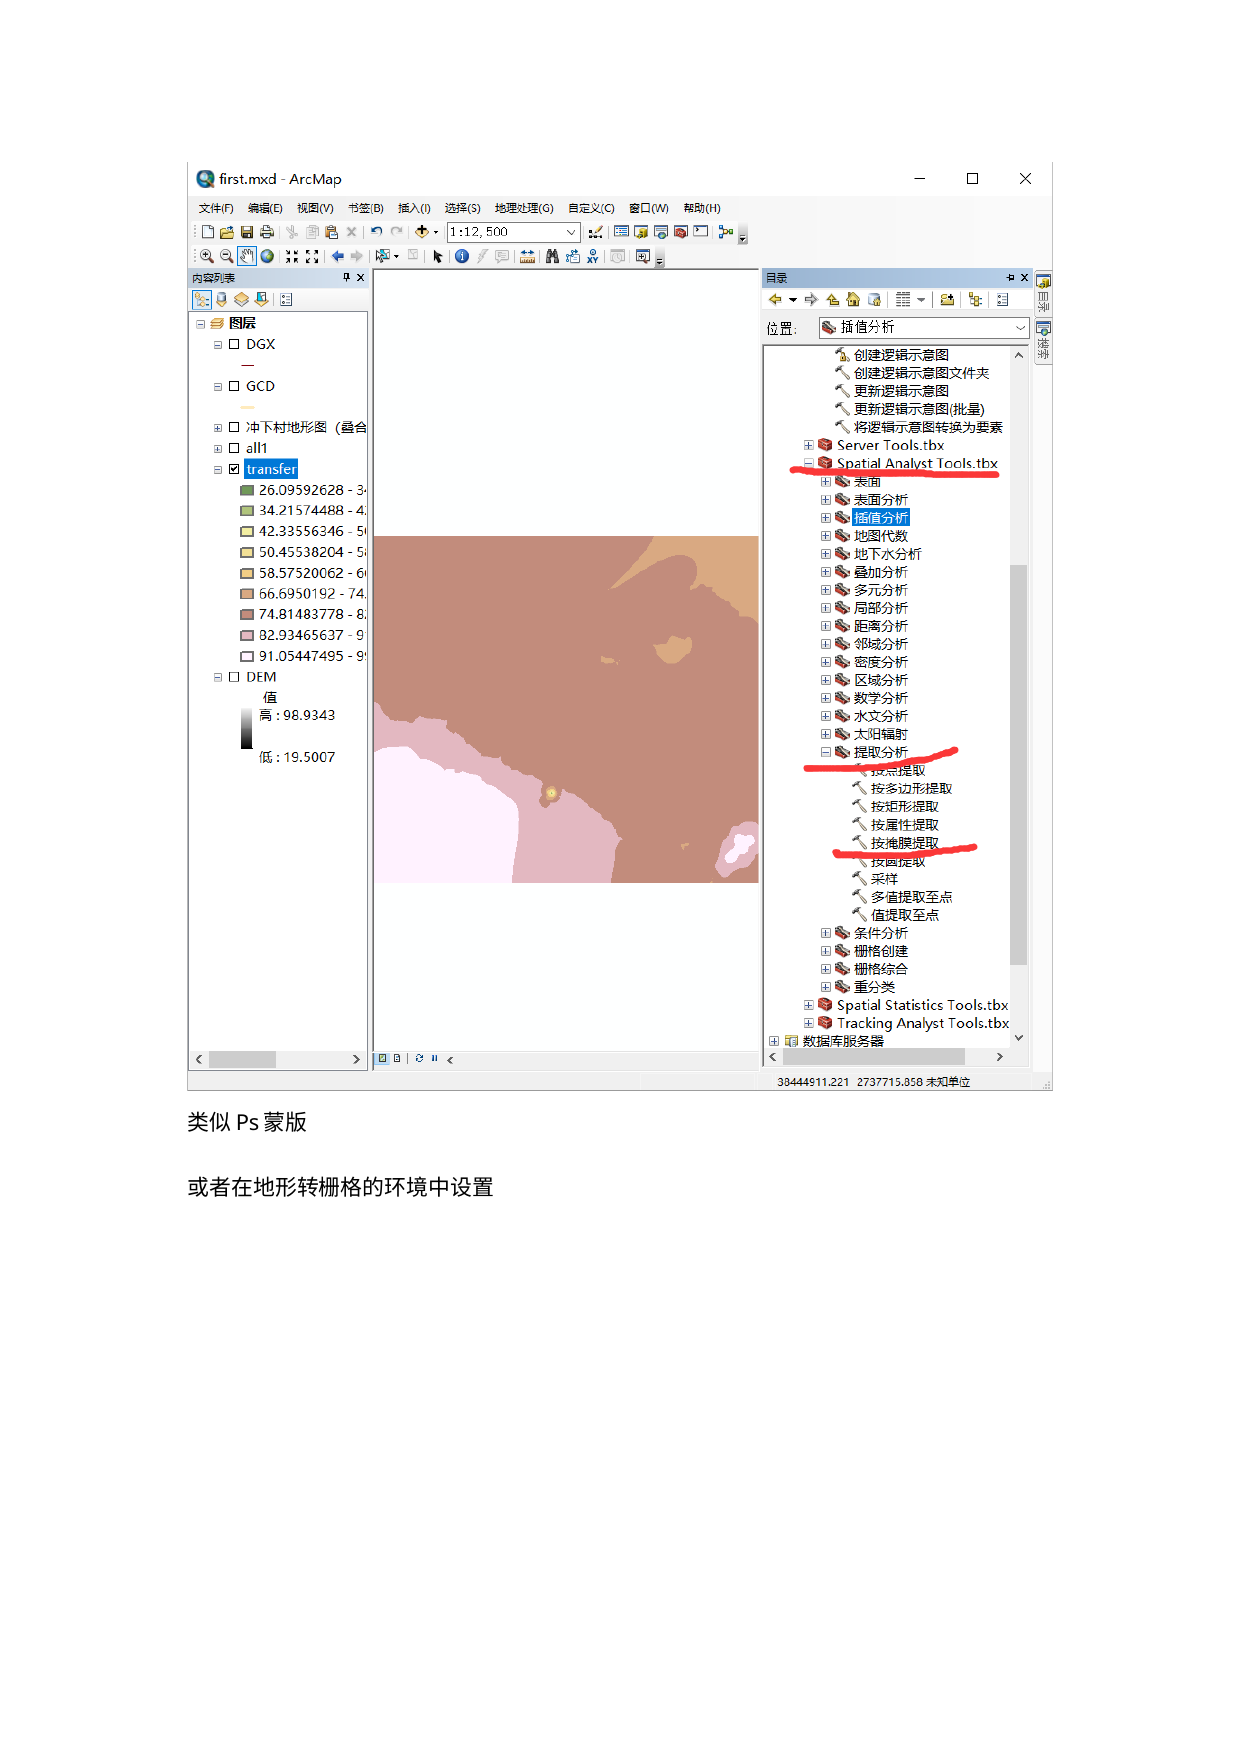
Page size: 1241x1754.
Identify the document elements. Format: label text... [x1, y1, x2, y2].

text 类似Ps蒙版 [187, 1104, 1053, 1137]
text 或者在地形转栅格的环境中设置 [187, 1169, 1053, 1202]
picture [187, 162, 1053, 1091]
